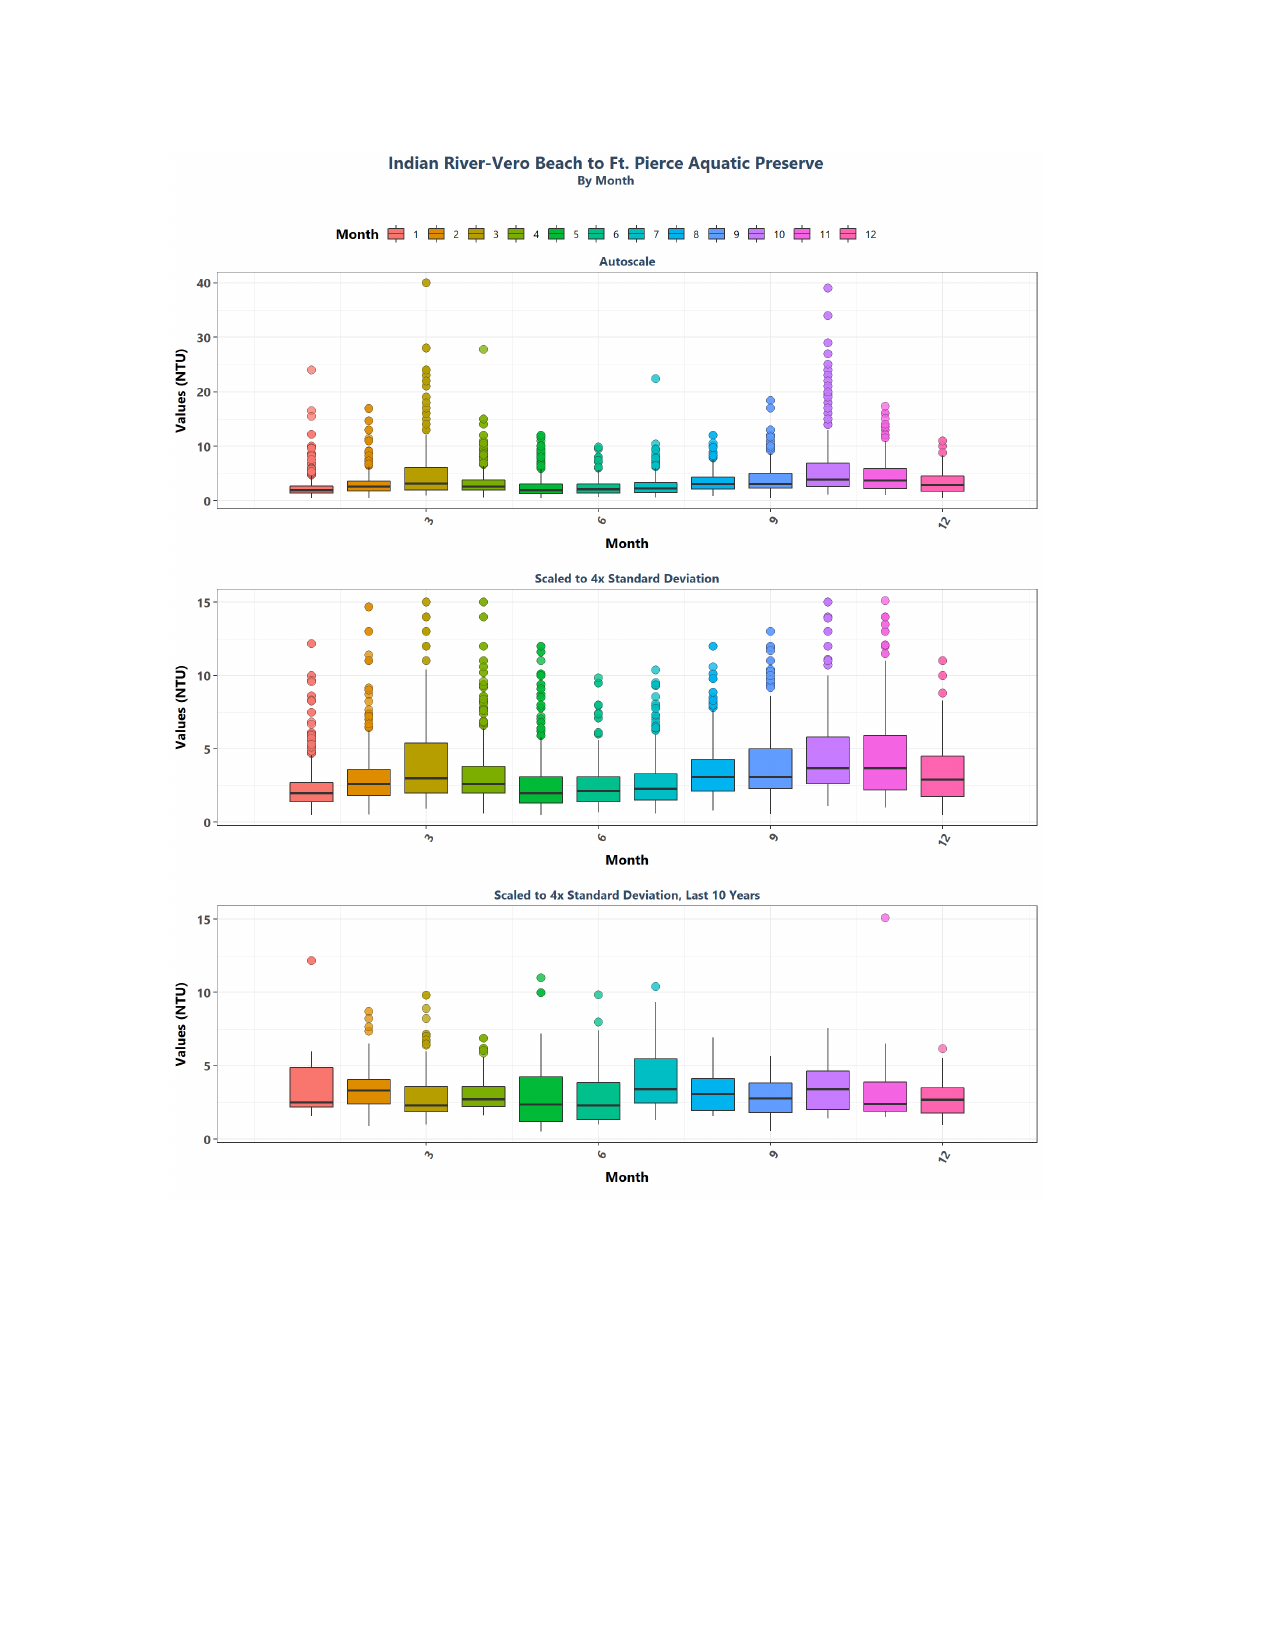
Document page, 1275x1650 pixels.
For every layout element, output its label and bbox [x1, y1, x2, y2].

picture [168, 150, 1044, 1200]
